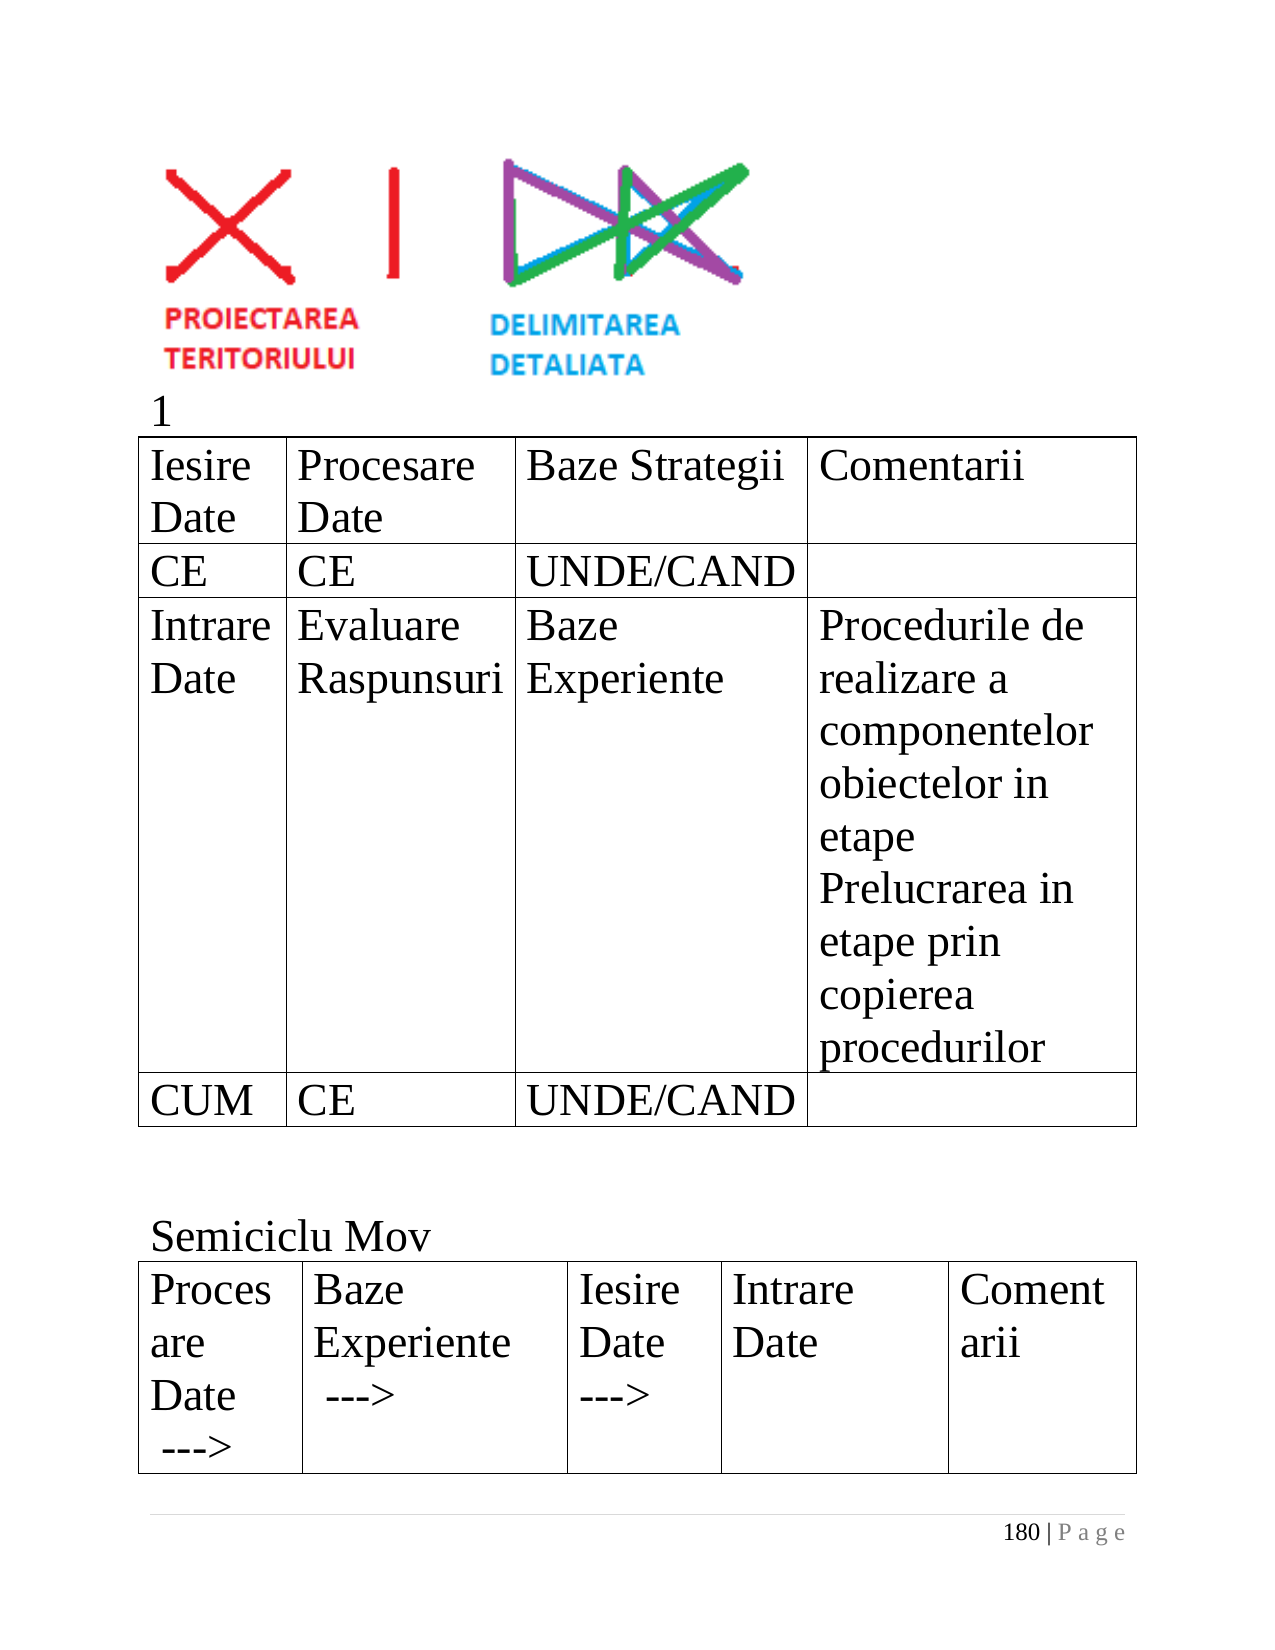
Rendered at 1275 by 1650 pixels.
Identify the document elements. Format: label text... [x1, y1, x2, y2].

table_cell CE [287, 544, 515, 597]
table_cell CUM [139, 1073, 286, 1126]
table_header Iesire Date [139, 438, 286, 543]
table_cell Baze Experiente [516, 598, 807, 1072]
table_cell Procedurile de realizare a componentelor obiectelor in etape Prelucrarea in etape prin copierea procedurilor [808, 598, 1136, 1072]
table_cell CE [139, 544, 286, 597]
text Semiciclu Mov [150, 1208, 1125, 1261]
table_header Procesare Date ---> [139, 1262, 302, 1473]
table_cell CE [287, 1073, 515, 1126]
table_header Comentarii [808, 438, 1136, 543]
table_header Iesire Date ---> [568, 1262, 721, 1473]
text 1 [150, 384, 1125, 436]
table_cell [808, 544, 1136, 597]
table_header Intrare Date [722, 1262, 948, 1473]
table_header Baze Experiente ---> [303, 1262, 567, 1473]
picture [150, 150, 783, 384]
table_header Baze Strategii [516, 438, 807, 543]
table_header Procesare Date [287, 438, 515, 543]
table_header Comentarii [949, 1262, 1136, 1473]
table_cell Evaluare Raspunsuri [287, 598, 515, 1072]
table_cell UNDE/CAND [516, 1073, 807, 1126]
table_cell [808, 1073, 1136, 1126]
table_cell Intrare Date [139, 598, 286, 1072]
table_cell UNDE/CAND [516, 544, 807, 597]
